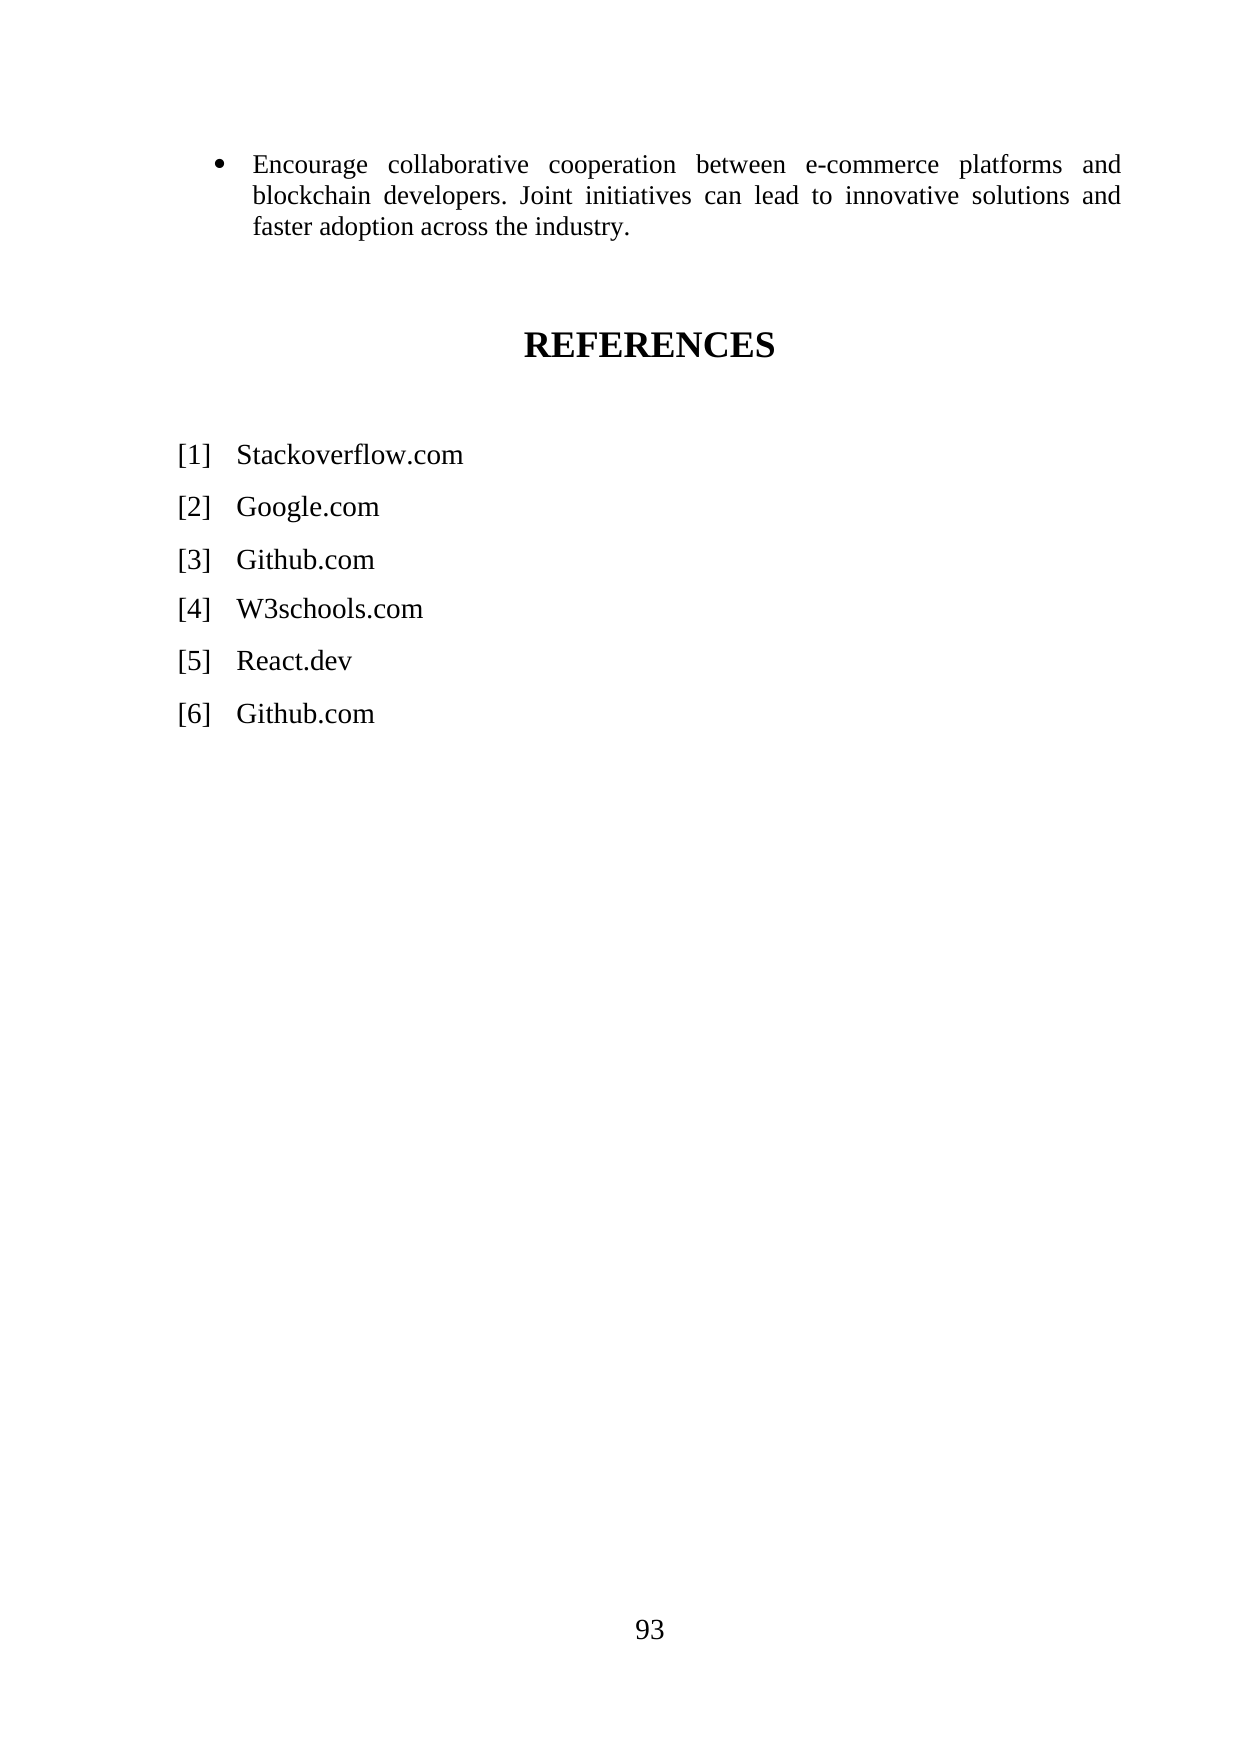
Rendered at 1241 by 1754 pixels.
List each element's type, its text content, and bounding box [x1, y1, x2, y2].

list Google.com [177, 489, 1122, 523]
list Github.com [177, 542, 1122, 576]
list Stackoverflow.com [177, 437, 1122, 470]
title REFERENCES [177, 322, 1122, 365]
list React.dev [177, 643, 1122, 677]
list Github.com [177, 696, 1122, 730]
list Encourage collaborative cooperation between e-commerce platforms and blockchain developers. Joint initiatives can lead to innovative solutions and faster adoption across the industry. [215, 148, 1122, 241]
list W3schools.com [177, 591, 1122, 624]
